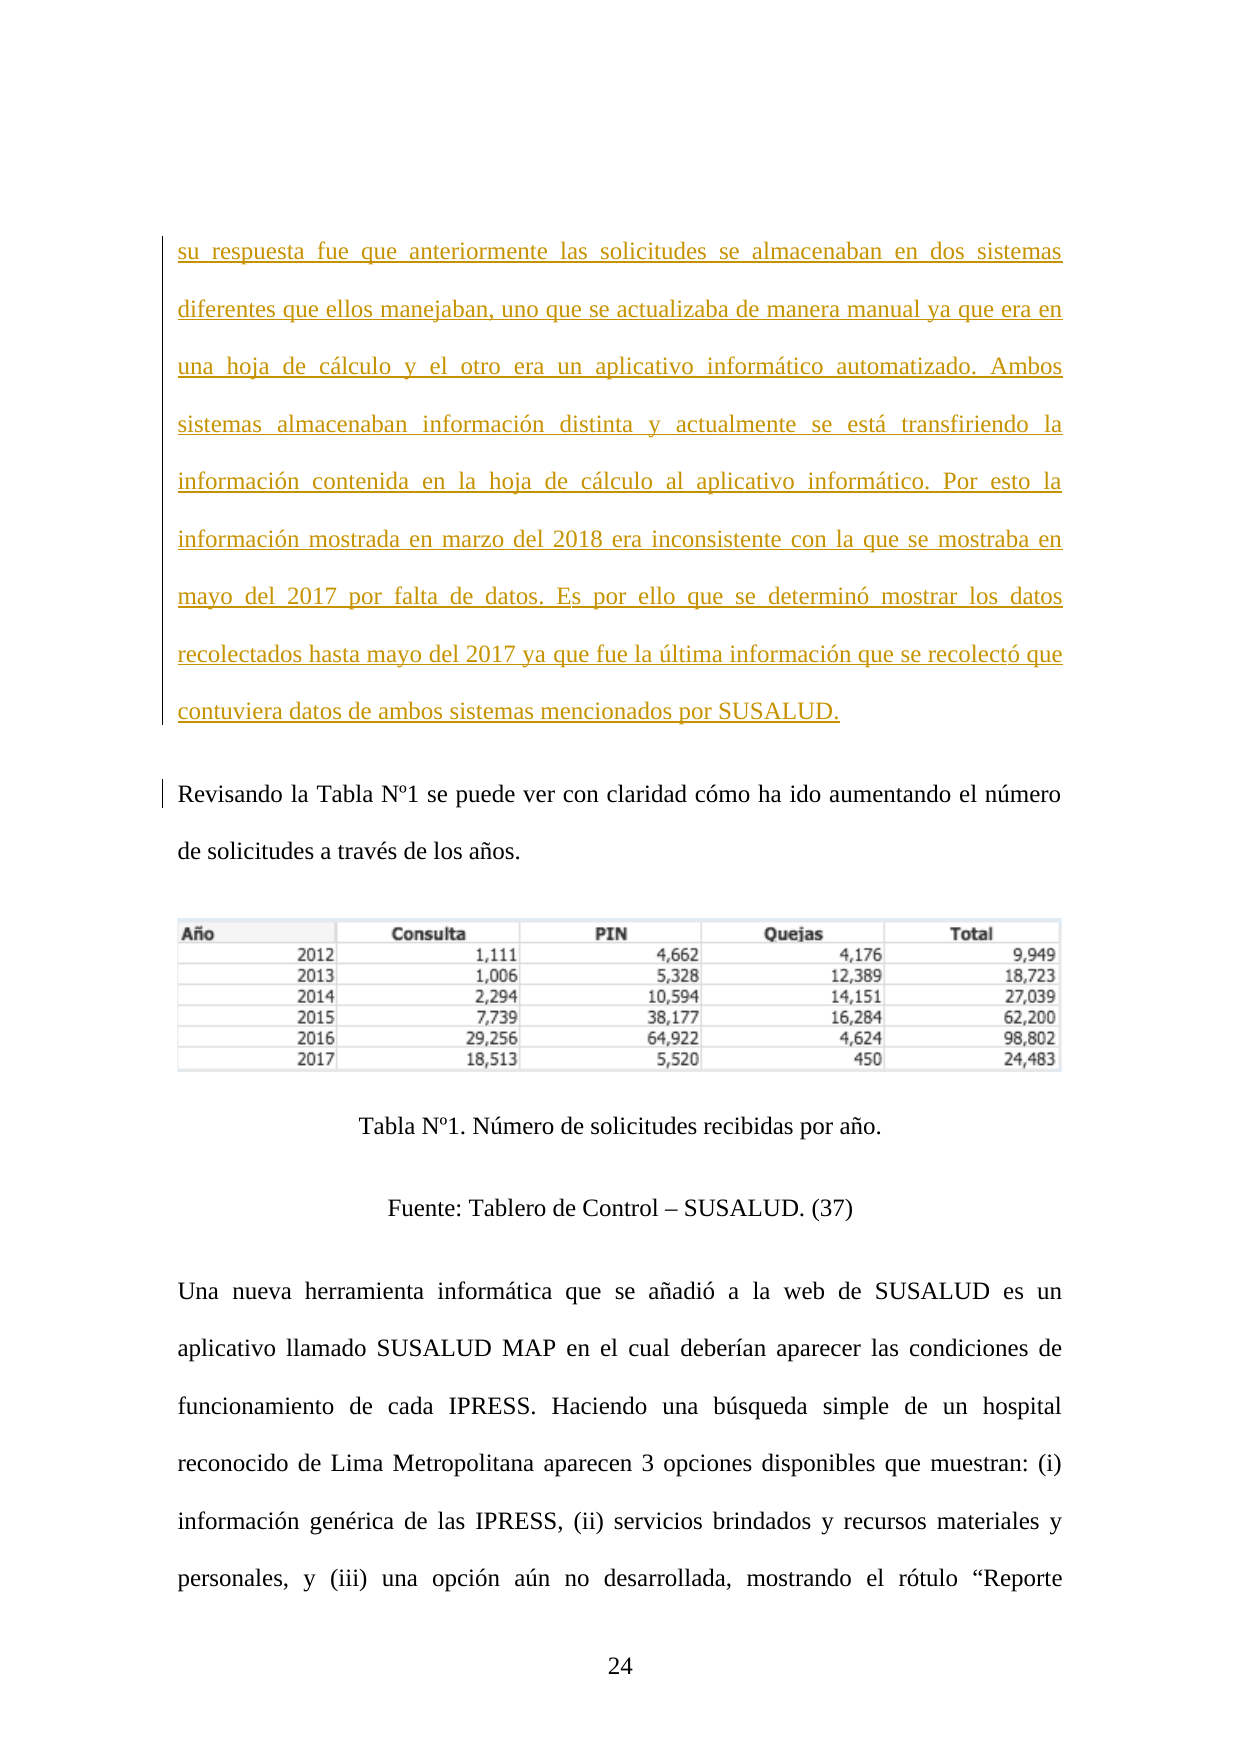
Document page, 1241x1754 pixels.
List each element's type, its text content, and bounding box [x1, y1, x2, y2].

text Tabla Nº1. Número de solicitudes recibidas por año. [177, 1111, 1063, 1140]
text Revisando la Tabla Nº1 se puede ver con claridad cómo ha ido aumentando el número de solicitudes a través de los años. [177, 779, 1063, 865]
text Fuente: Tablero de Control – SUSALUD. (37) [177, 1193, 1063, 1222]
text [177, 1276, 1063, 1592]
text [177, 236, 1063, 261]
picture [177, 918, 1062, 1072]
